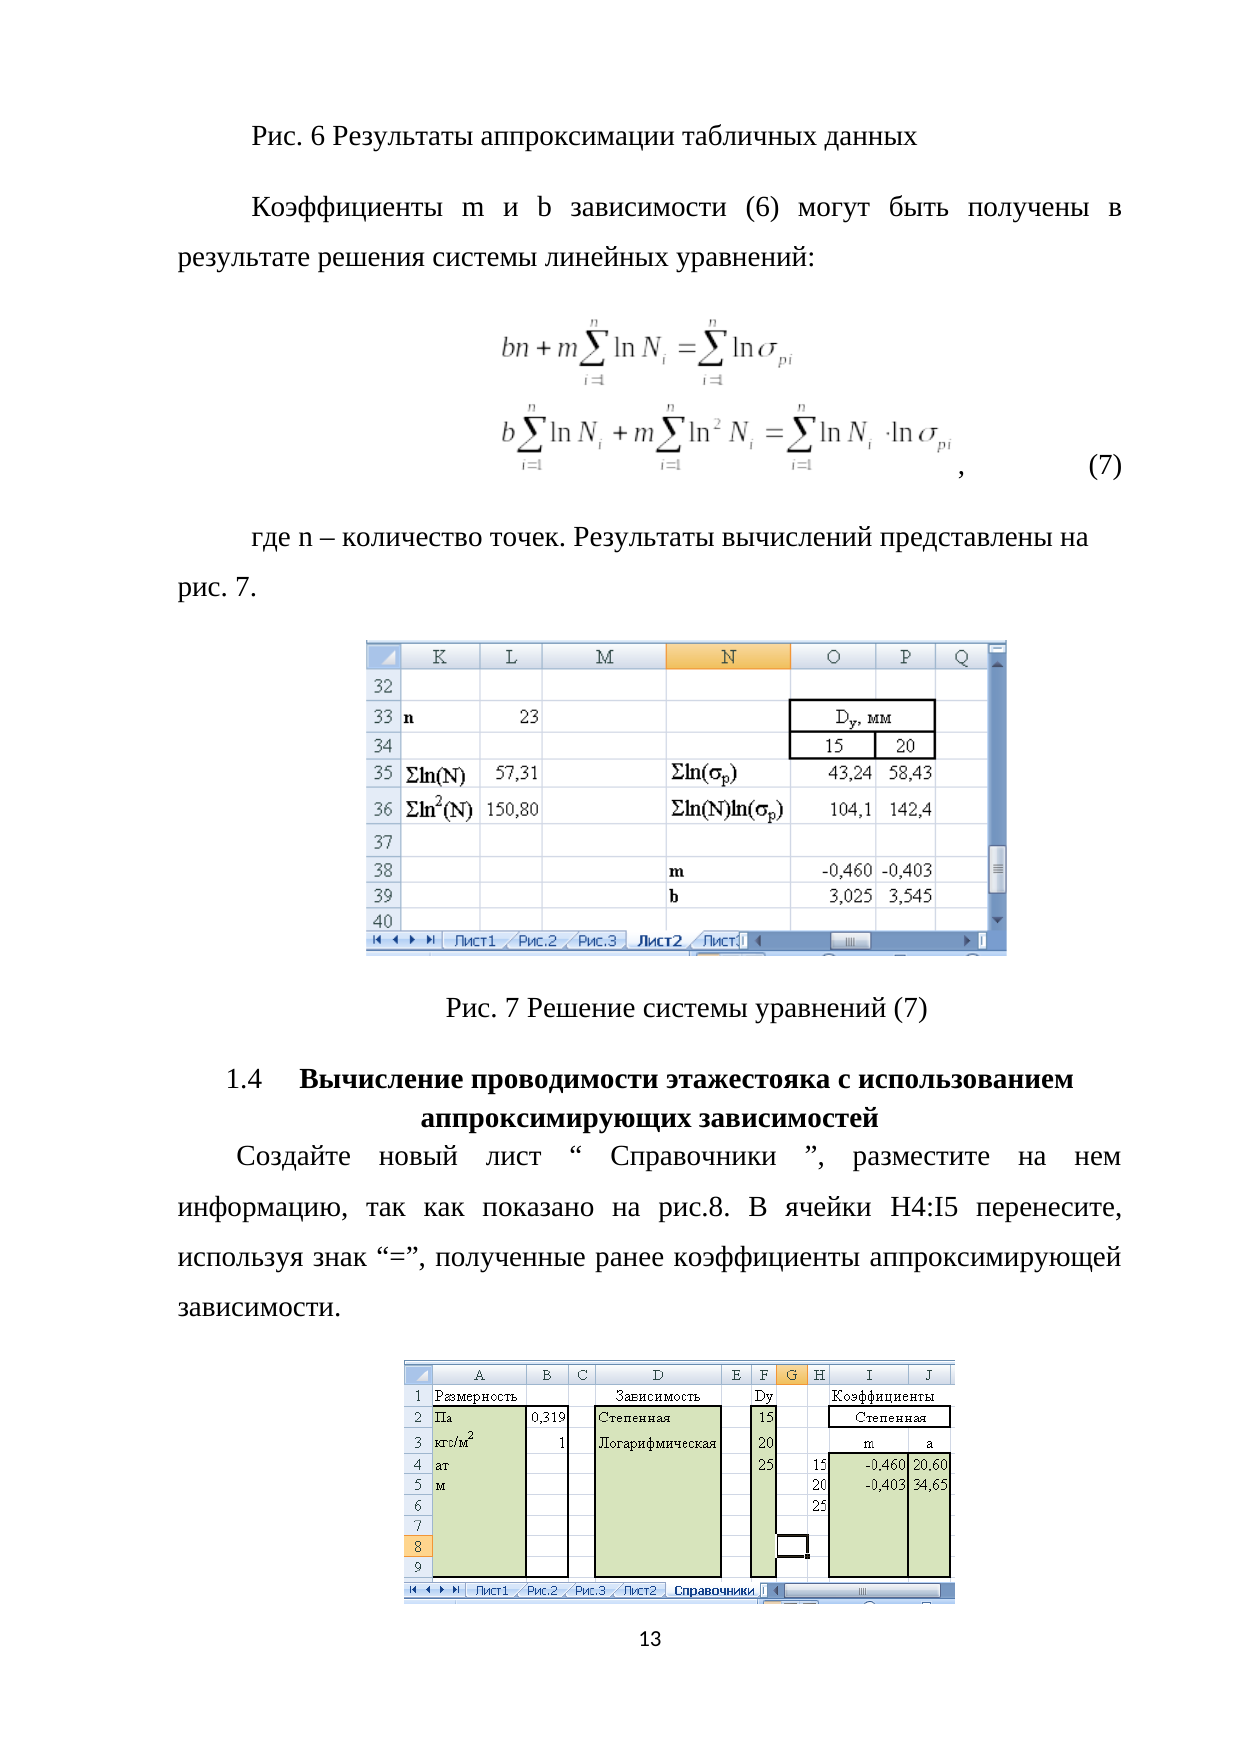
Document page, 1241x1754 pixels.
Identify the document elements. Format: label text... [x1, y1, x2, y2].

text Рис. 7 Решение системы уравнений (7) [177, 990, 1122, 1024]
text Коэффициенты m и b зависимости (6) могут быть получены в результате решения системы линейных уравнений: [177, 189, 1122, 273]
text где n – количество точек. Результаты вычислений представлены на рис. 7. [177, 519, 1122, 602]
text Создайте новый лист “ Справочники ”, разместите на нем информацию, так как показано на рис.8. В ячейки H4:I5 перенесите, используя знак “=”, полученные ранее коэффициенты аппроксимирующей зависимости. [177, 1138, 1122, 1323]
text , (7) [177, 311, 1122, 481]
picture [403, 1360, 955, 1604]
subtitle 1.4 Вычисление проводимости этажестояка с использованием аппроксимирующих зависимостей [177, 1061, 1122, 1133]
picture [365, 640, 1008, 956]
text Рис. 6 Результаты аппроксимации табличных данных [177, 118, 1122, 152]
